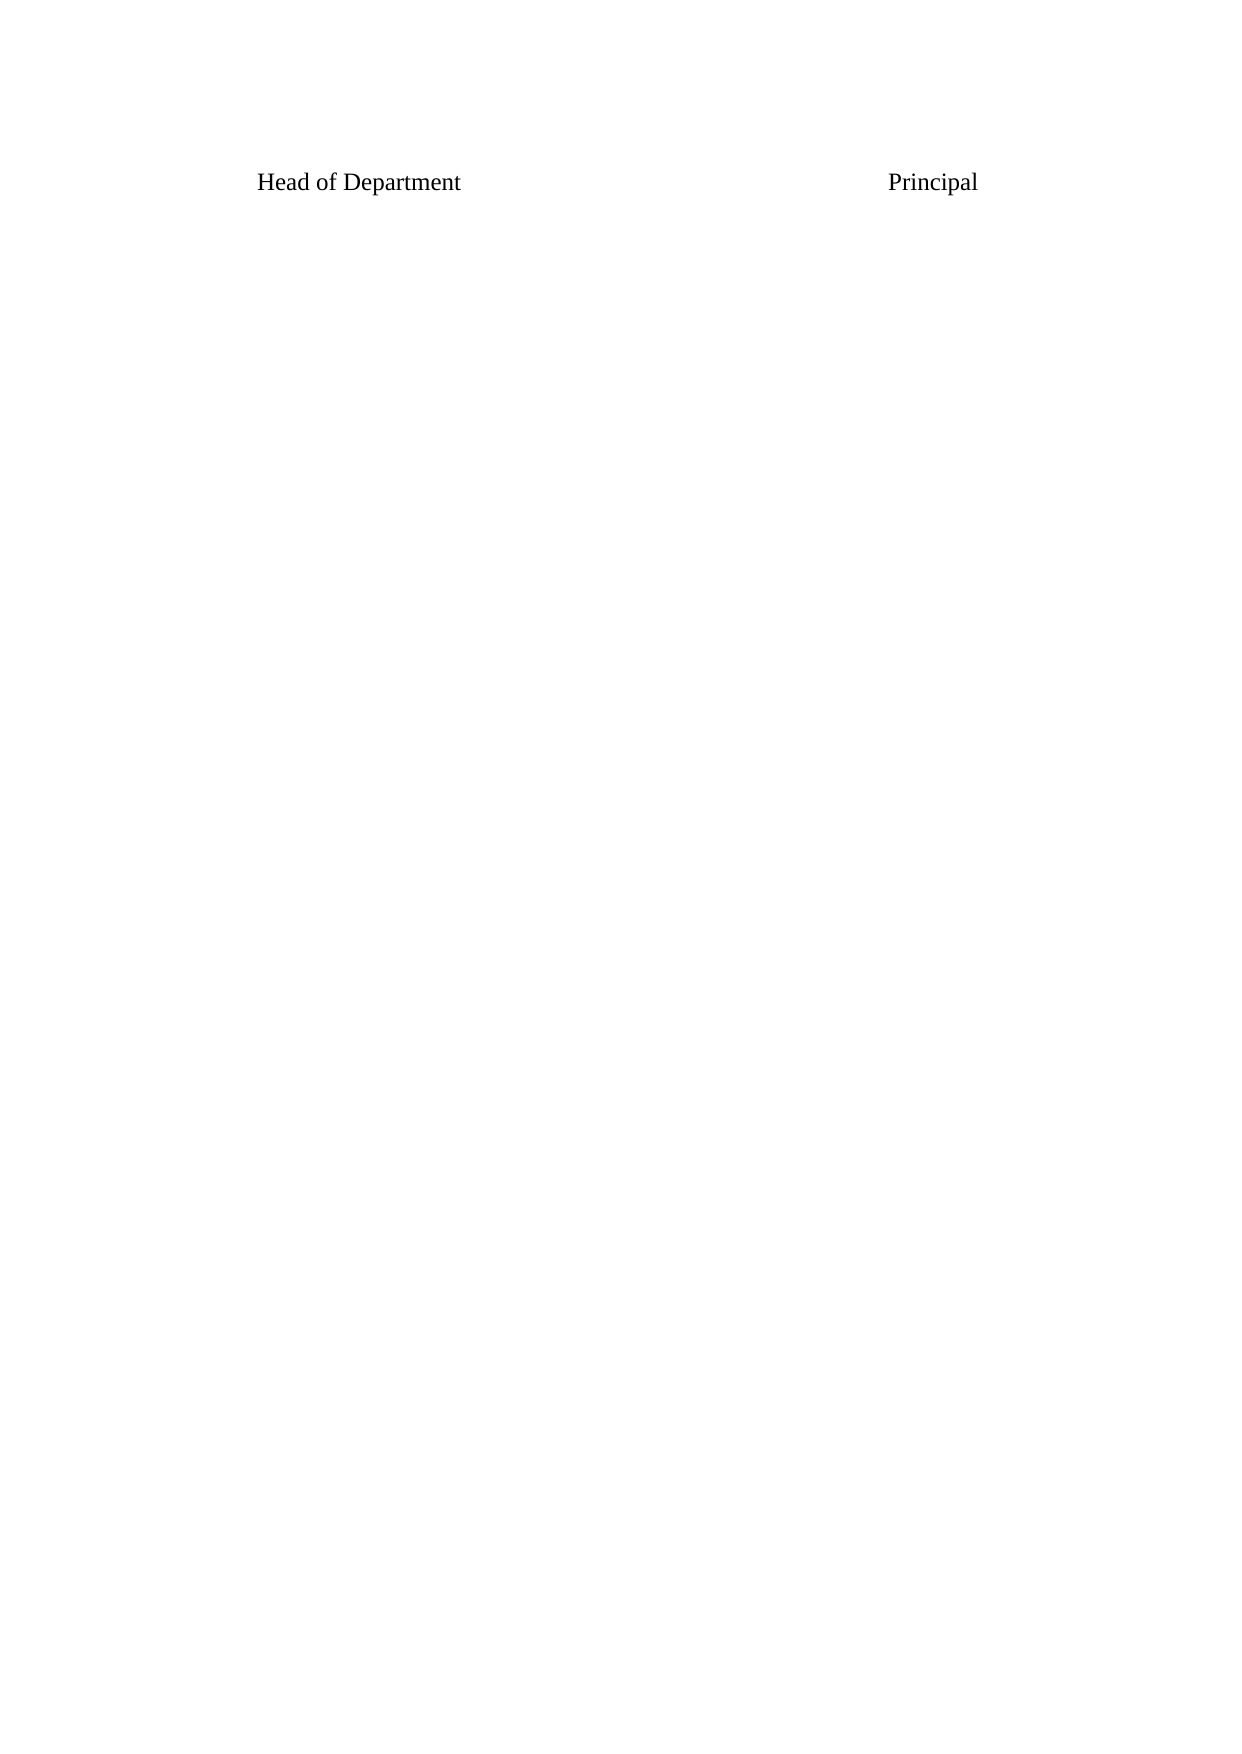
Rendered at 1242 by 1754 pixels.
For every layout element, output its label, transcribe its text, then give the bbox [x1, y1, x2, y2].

text Head of Department Principal [257, 167, 1227, 195]
